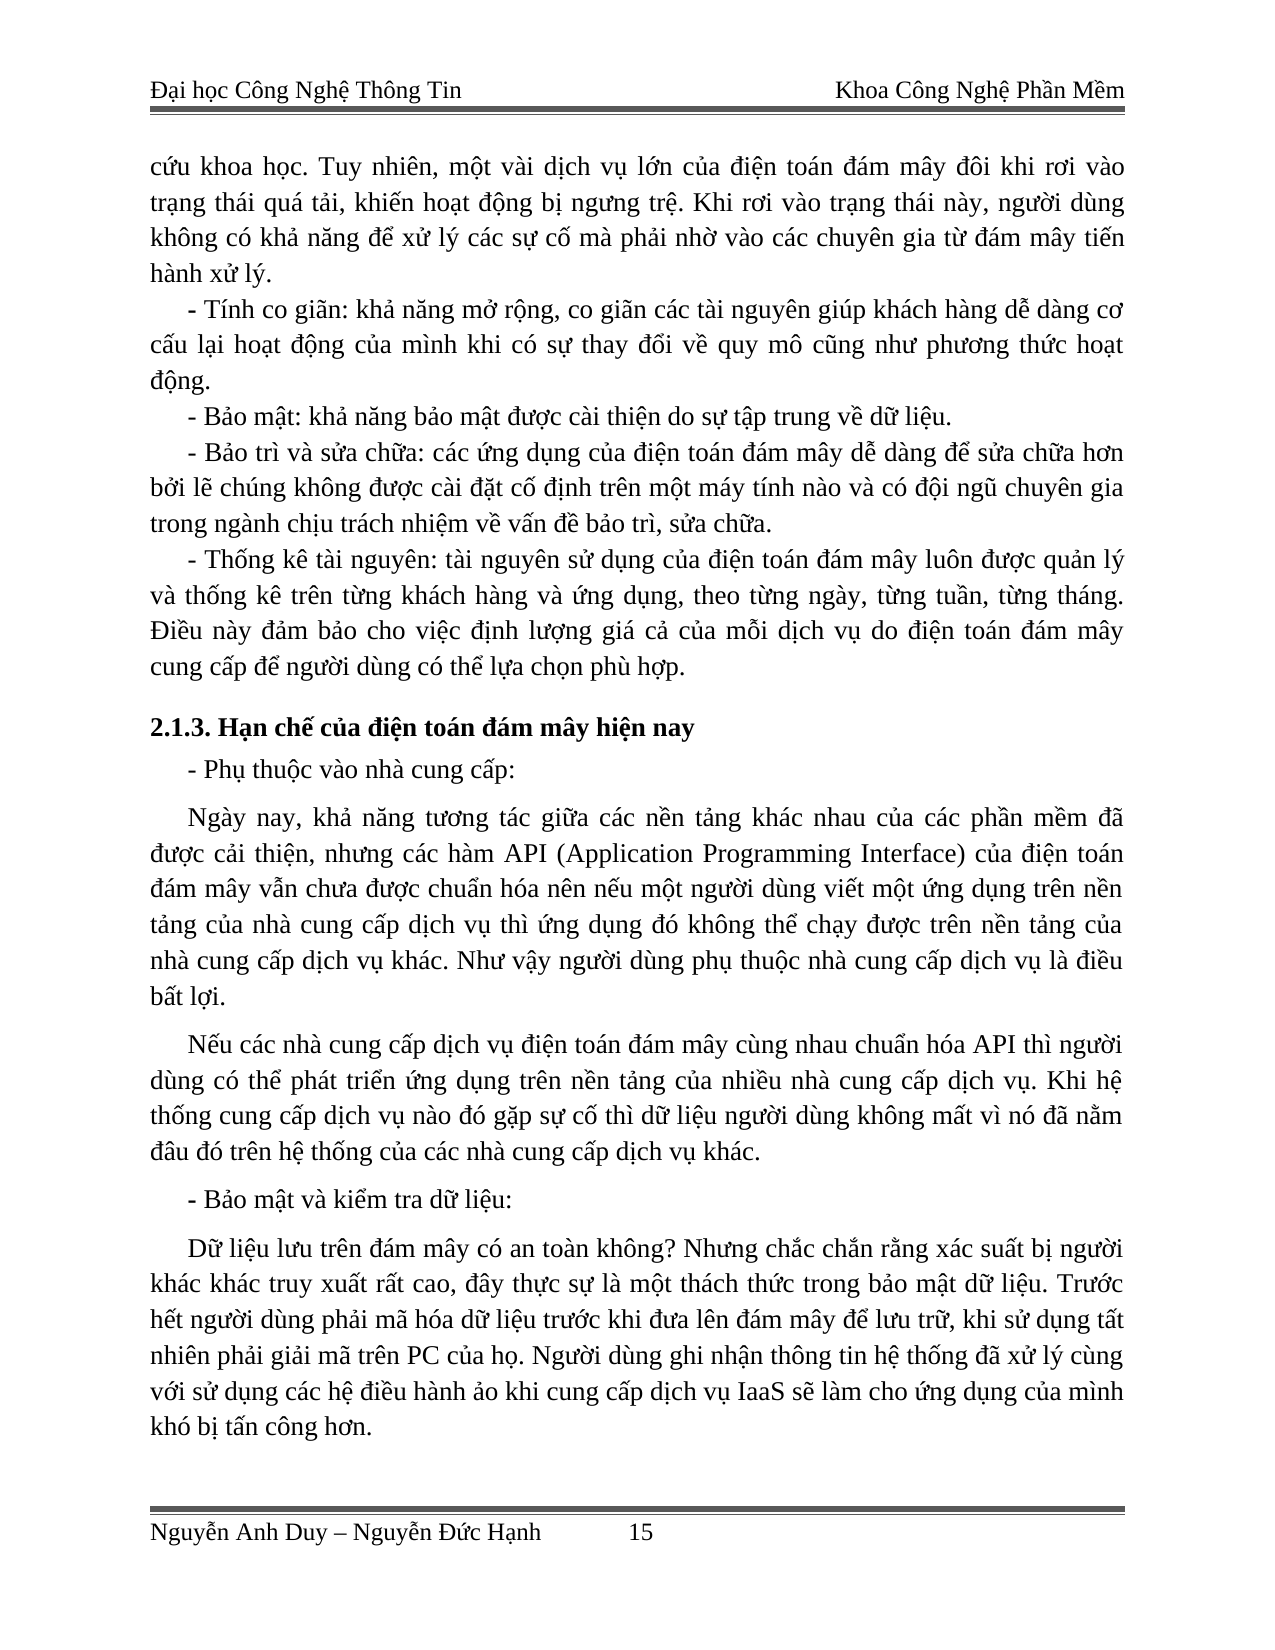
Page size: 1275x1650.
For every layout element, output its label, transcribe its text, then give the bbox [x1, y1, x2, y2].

text - Tính co giãn: khả năng mở rộng, co giãn các tài nguyên giúp khách hàng dễ dàng cơ cấu lại hoạt động của mình khi có sự thay đổi về quy mô cũng như phương thức hoạt động. [150, 293, 1125, 396]
text - Bảo mật và kiểm tra dữ liệu: [150, 1183, 1125, 1214]
text Ngày nay, khả năng tương tác giữa các nền tảng khác nhau của các phần mềm đã được cải thiện, nhưng các hàm API (Application Programming Interface) của điện toán đám mây vẫn chưa được chuẩn hóa nên nếu một người dùng viết một ứng dụng trên nền tảng của nhà cung cấp dịch vụ thì ứng dụng đó không thể chạy được trên nền tảng của nhà cung cấp dịch vụ khác. Như vậy người dùng phụ thuộc nhà cung cấp dịch vụ là điều bất lợi. [150, 801, 1125, 1011]
text Dữ liệu lưu trên đám mây có an toàn không? Nhưng chắc chắn rằng xác suất bị người khác khác truy xuất rất cao, đây thực sự là một thách thức trong bảo mật dữ liệu. Trước hết người dùng phải mã hóa dữ liệu trước khi đưa lên đám mây để lưu trữ, khi sử dụng tất nhiên phải giải mã trên PC của họ. Người dùng ghi nhận thông tin hệ thống đã xử lý cùng với sử dụng các hệ điều hành ảo khi cung cấp dịch vụ IaaS sẽ làm cho ứng dụng của mình khó bị tấn công hơn. [150, 1232, 1125, 1441]
text - Phụ thuộc vào nhà cung cấp: [150, 753, 1125, 784]
subtitle 2.1.3. Hạn chế của điện toán đám mây hiện nay [150, 711, 1125, 742]
text Nếu các nhà cung cấp dịch vụ điện toán đám mây cùng nhau chuẩn hóa API thì người dùng có thể phát triển ứng dụng trên nền tảng của nhiều nhà cung cấp dịch vụ. Khi hệ thống cung cấp dịch vụ nào đó gặp sự cố thì dữ liệu người dùng không mất vì nó đã nằm đâu đó trên hệ thống của các nhà cung cấp dịch vụ khác. [150, 1028, 1125, 1166]
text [150, 150, 1125, 288]
text - Bảo mật: khả năng bảo mật được cài thiện do sự tập trung về dữ liệu. [150, 400, 1125, 431]
text - Thống kê tài nguyên: tài nguyên sử dụng của điện toán đám mây luôn được quản lý và thống kê trên từng khách hàng và ứng dụng, theo từng ngày, từng tuần, từng tháng. Điều này đảm bảo cho việc định lượng giá cả của mỗi dịch vụ do điện toán đám mây cung cấp để người dùng có thể lựa chọn phù hợp. [150, 543, 1125, 681]
text - Bảo trì và sửa chữa: các ứng dụng của điện toán đám mây dễ dàng để sửa chữa hơn bởi lẽ chúng không được cài đặt cố định trên một máy tính nào và có đội ngũ chuyên gia trong ngành chịu trách nhiệm về vấn đề bảo trì, sửa chữa. [150, 436, 1125, 538]
